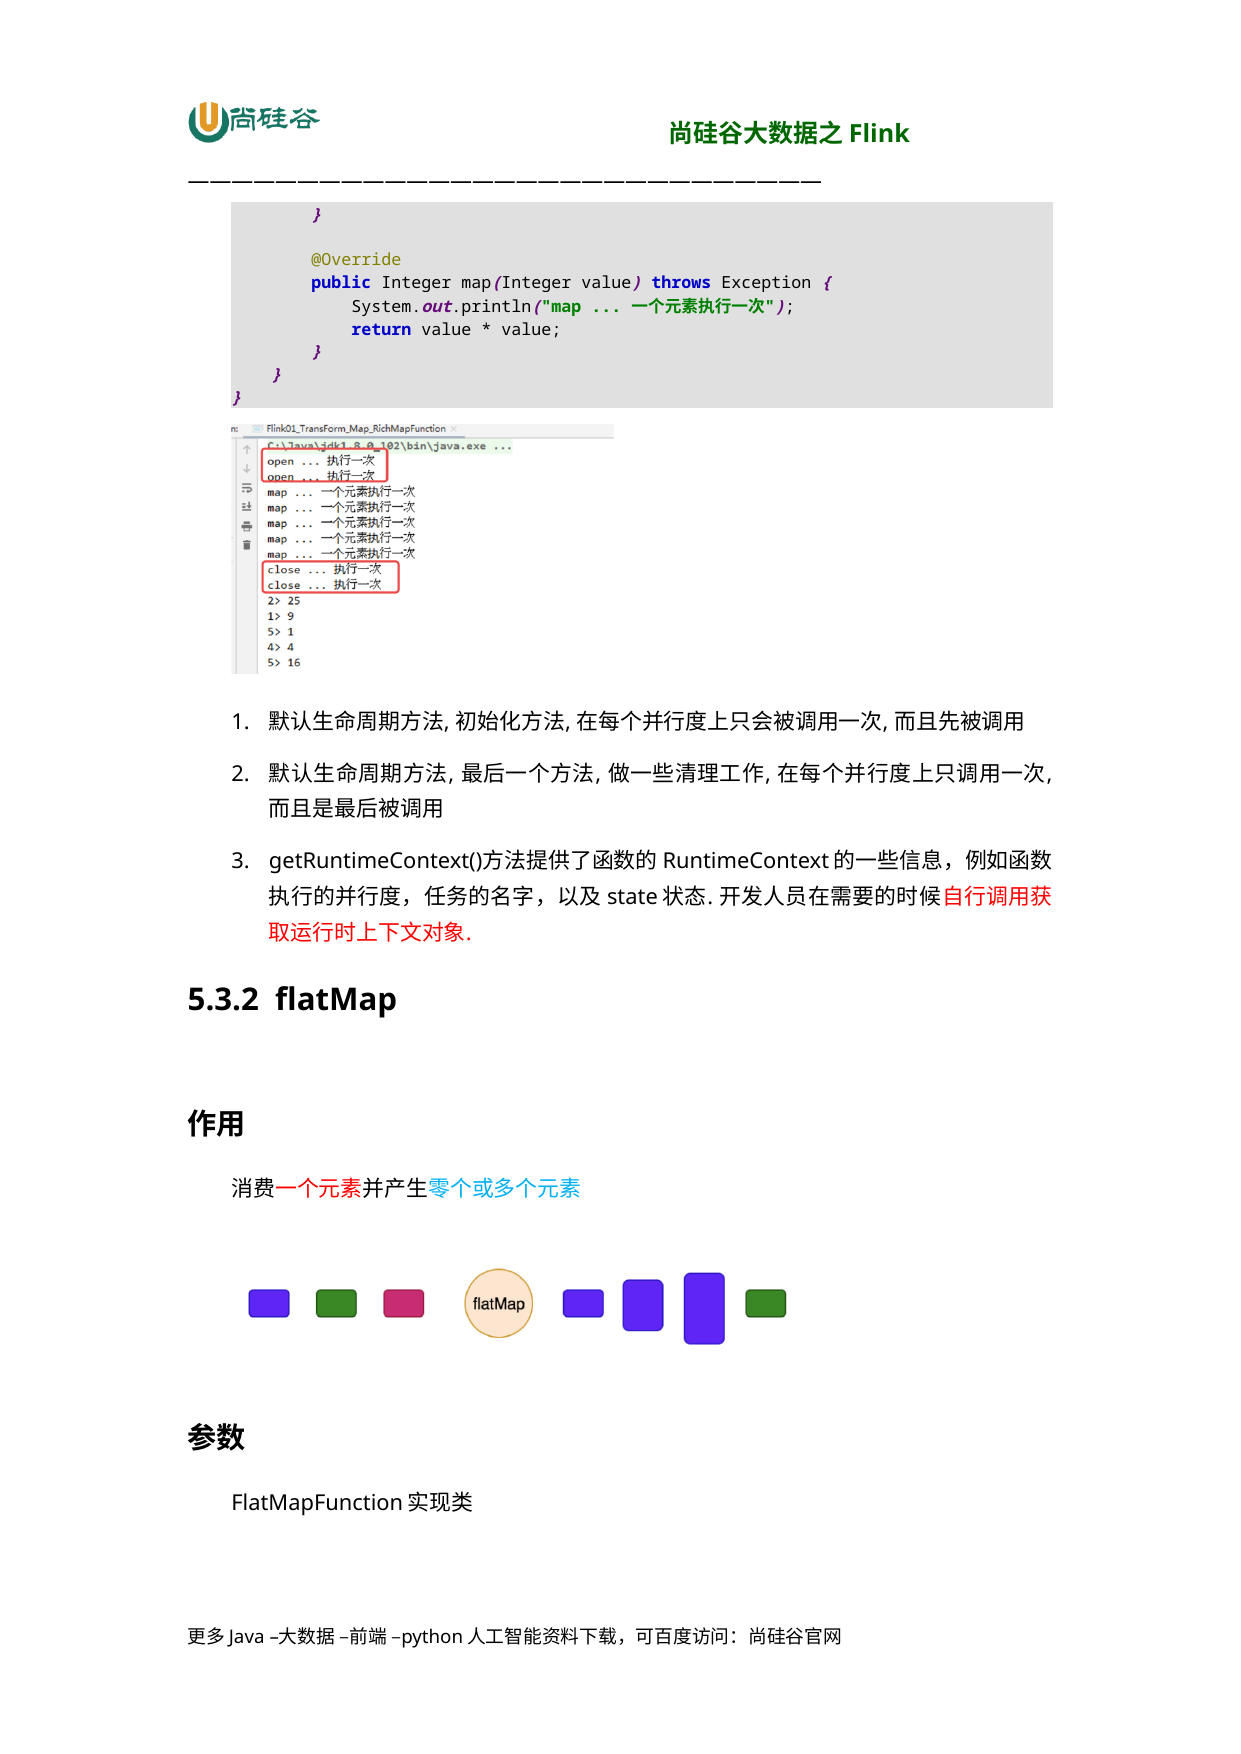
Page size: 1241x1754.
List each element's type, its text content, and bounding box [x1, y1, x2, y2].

text 参数 [187, 1404, 1042, 1469]
list getRuntimeContext()方法提供了函数的RuntimeContext的一些信息，例如函数执行的并行度，任务的名字，以及state状态. 开发人员在需要的时候自行调用获取运行时上下文对象. [231, 843, 1053, 947]
list 默认生命周期方法, 初始化方法, 在每个并行度上只会被调用一次, 而且先被调用 [231, 703, 1053, 736]
subtitle flatMap [187, 966, 1053, 1031]
text FlatMapFunction实现类 [231, 1485, 1053, 1517]
list 默认生命周期方法, 最后一个方法, 做一些清理工作, 在每个并行度上只调用一次, 而且是最后被调用 [231, 755, 1053, 823]
picture [231, 424, 614, 674]
picture [187, 101, 320, 143]
picture [231, 1222, 815, 1373]
text 作用 [187, 1089, 1042, 1154]
text 消费一个元素并产生零个或多个元素 [231, 1170, 1053, 1203]
